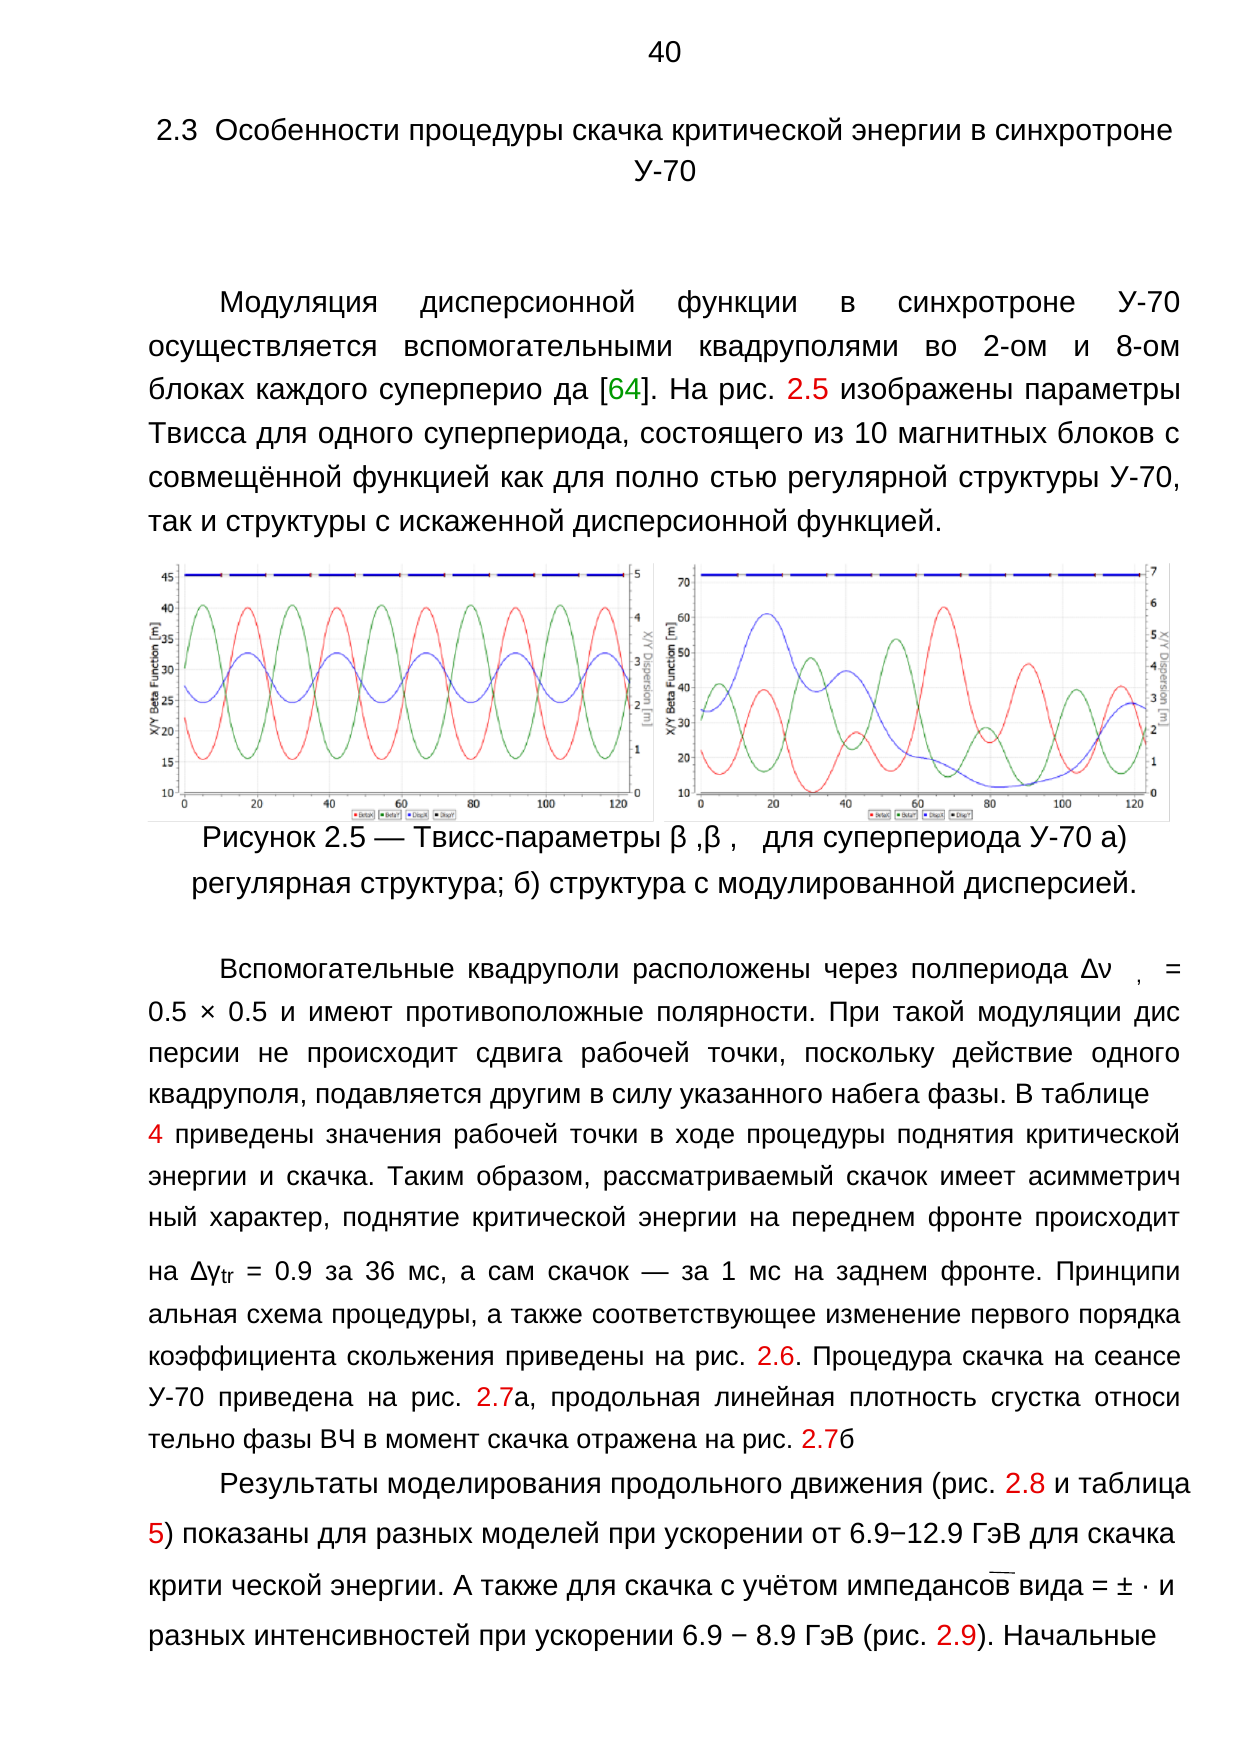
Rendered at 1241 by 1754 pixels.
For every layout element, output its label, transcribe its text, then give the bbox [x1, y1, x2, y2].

text 4 приведены значения рабочей точки в ходе процедуры поднятия критической энергии и скачка. Таким образом, рассматриваемый скачок имеет асимметрич­ ный характер, поднятие критической энергии на переднем фронте происходит на ∆γtr = 0.9 за 36 мс, а сам скачок — за 1 мс на заднем фронте. Принципи­ альная схема процедуры, а также соответствующее изменение первого порядка коэффициента скольжения приведены на рис. 2.6. Процедура скачка на сеансе У-70 приведена на рис. 2.7а, продольная линейная плотность сгустка относи­ тельно фазы ВЧ в момент скачка отражена на рис. 2.7б [148, 1118, 1181, 1454]
text 2.3 Особенности процедуры скачка критической энергии в синхротроне У-70 [148, 112, 1181, 188]
text Рисунок 2.5 — Твисс-параметры β ,β , для суперпериода У-70 a) регулярная структура; б) структура с модулированной дисперсией. [148, 819, 1181, 900]
text Модуляция дисперсионной функции в синхротроне У-70 осуществляется вспомогательными квадруполями во 2-ом и 8-ом блоках каждого суперперио­ да [64]. На рис. 2.5 изображены параметры Твисса для одного суперпериода, состоящего из 10 магнитных блоков с совмещённой функцией как для полно­ стью регулярной структуры У-70, так и структуры с искаженной дисперсионной функцией. [148, 284, 1181, 537]
text Вспомогательные квадруполи расположены через полпериода ∆ν , = 0.5 × 0.5 и имеют противоположные полярности. При такой модуляции дис­ персии не происходит сдвига рабочей точки, поскольку действие одного квадруполя, подавляется другим в силу указанного набега фазы. В таблице [148, 943, 1181, 1109]
text 40 [148, 34, 1181, 69]
picture [147, 563, 1170, 822]
text Результаты моделирования продольного движения (рис. 2.8 и таблица 5) показаны для разных моделей при ускорении от 6.9−12.9 ГэВ для скачка крити­ ческой энергии. А также для скачка с учётом импедансов вида = ± · и разных интенсивностей при ускорении 6.9 − 8.9 ГэВ (рис. 2.9). Начальные [148, 1466, 1223, 1652]
